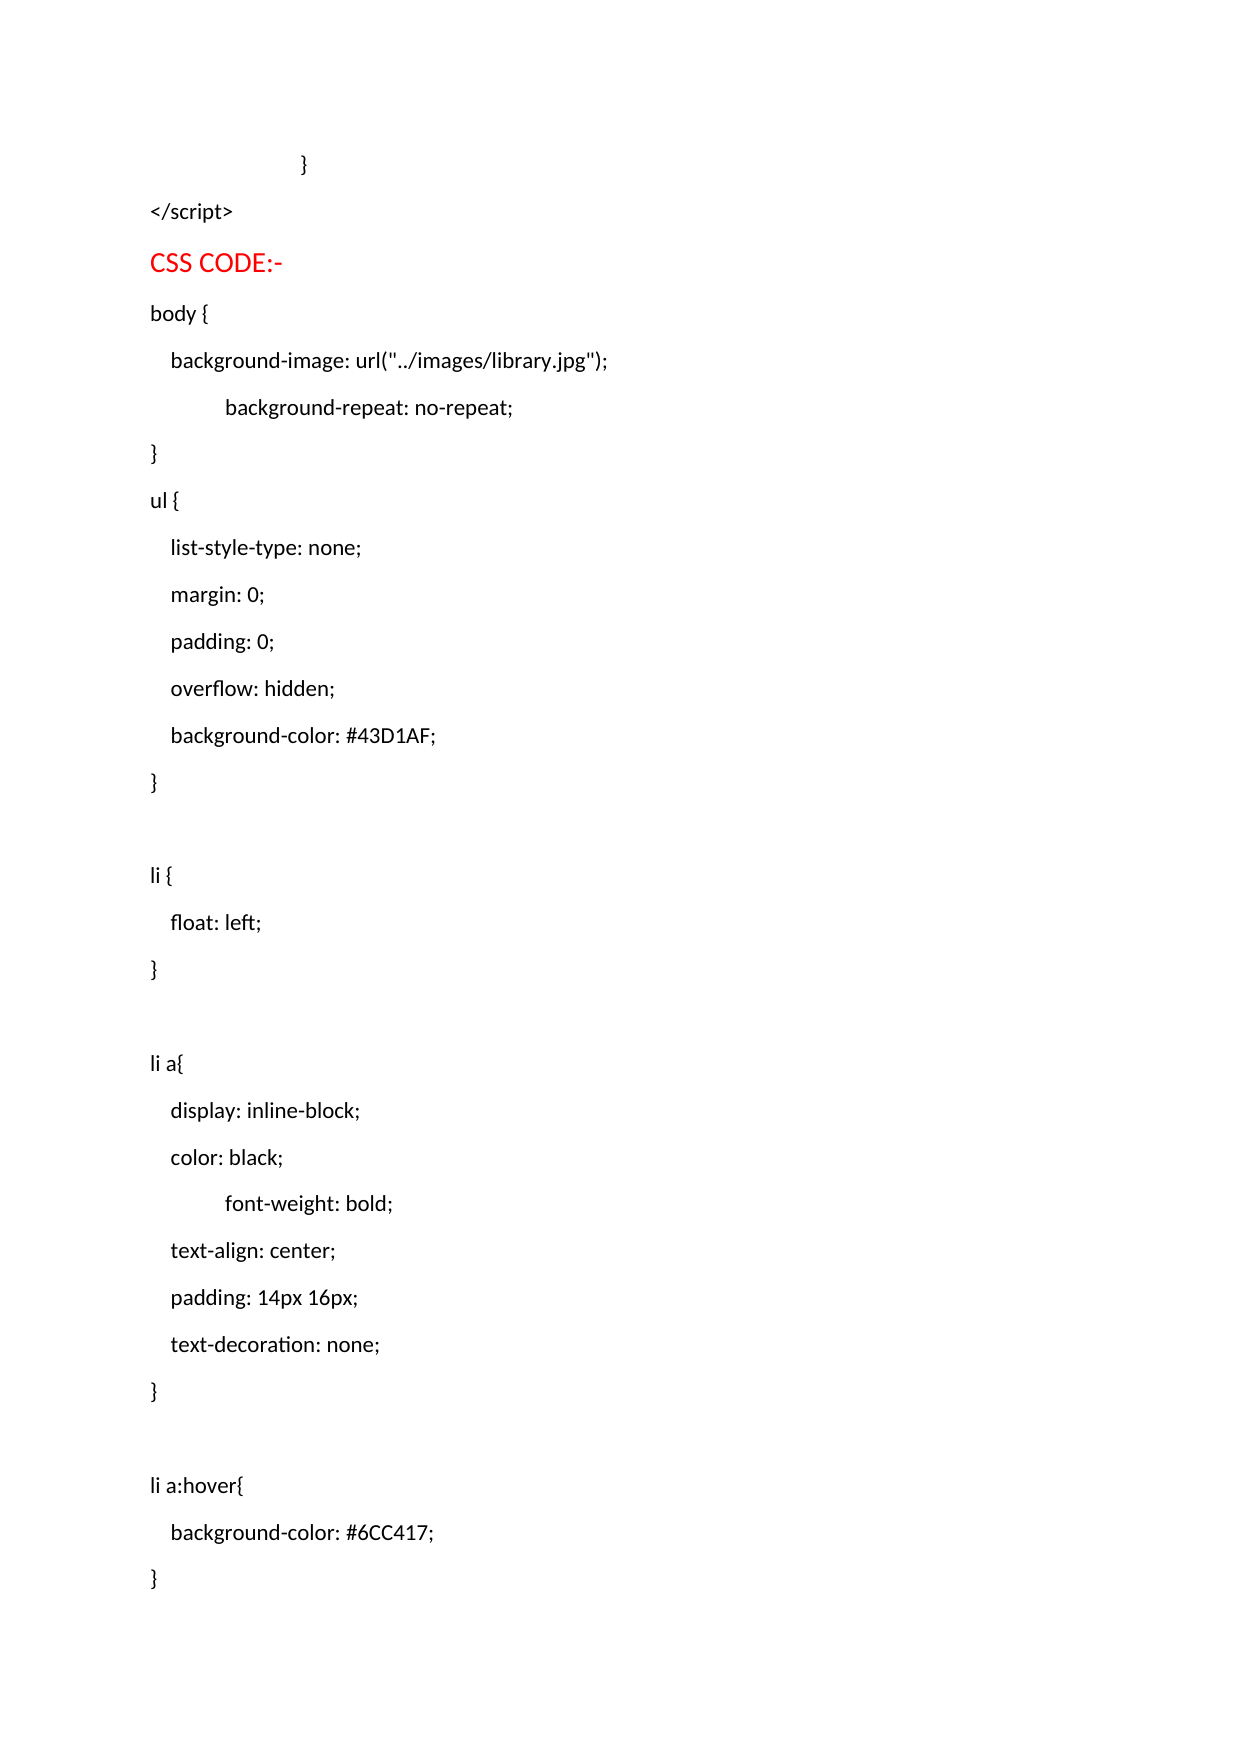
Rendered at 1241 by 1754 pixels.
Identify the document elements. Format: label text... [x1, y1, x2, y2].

text padding: 0; [150, 627, 1090, 655]
text ul { [150, 486, 1090, 514]
text background-repeat: no-repeat; [150, 393, 1090, 421]
text color: black; [150, 1143, 1090, 1171]
text padding: 14px 16px; [150, 1283, 1090, 1311]
text list-style-type: none; [150, 533, 1090, 561]
text font-weight: bold; [150, 1189, 1090, 1217]
text } [150, 1564, 1090, 1592]
text } [150, 1377, 1090, 1405]
text li a{ [150, 1049, 1090, 1077]
text } [150, 150, 1090, 178]
text } [150, 955, 1090, 983]
text </script> [150, 197, 1090, 225]
text li { [150, 861, 1090, 889]
text li a:hover{ [150, 1471, 1090, 1499]
text body { [150, 299, 1090, 327]
text text-decoration: none; [150, 1330, 1090, 1358]
text } [150, 768, 1090, 796]
text CSS CODE:- [150, 244, 1090, 279]
text background-color: #43D1AF; [150, 721, 1090, 749]
text margin: 0; [150, 580, 1090, 608]
text display: inline-block; [150, 1096, 1090, 1124]
text float: left; [150, 908, 1090, 936]
text background-color: #6CC417; [150, 1518, 1090, 1546]
text } [150, 439, 1090, 467]
text text-align: center; [150, 1236, 1090, 1264]
text background-image: url("../images/library.jpg"); [150, 346, 1090, 374]
text overflow: hidden; [150, 674, 1090, 702]
